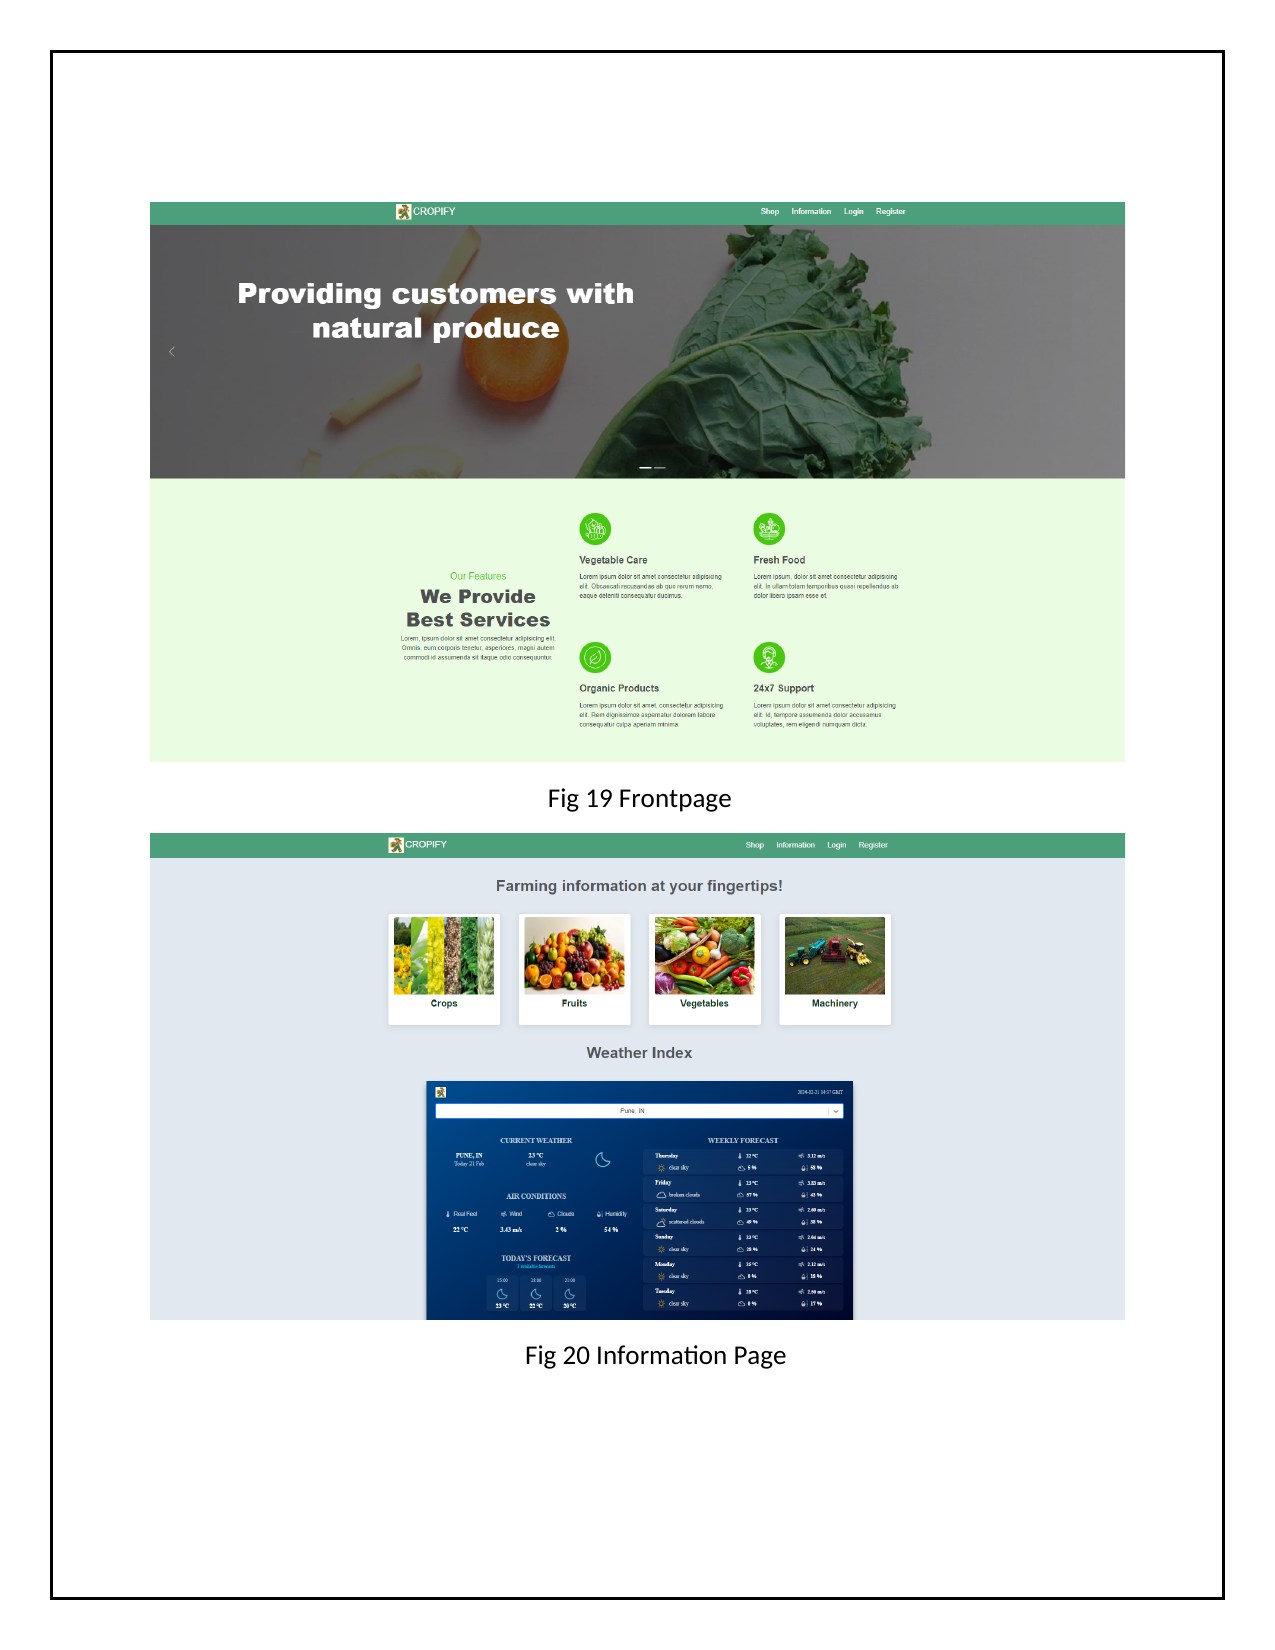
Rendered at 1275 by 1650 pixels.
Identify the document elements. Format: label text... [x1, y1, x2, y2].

picture [150, 833, 1125, 1320]
text Fig 20 Information Page [150, 1338, 1125, 1371]
picture [150, 202, 1125, 762]
text Fig 19 Frontpage [150, 781, 1125, 814]
